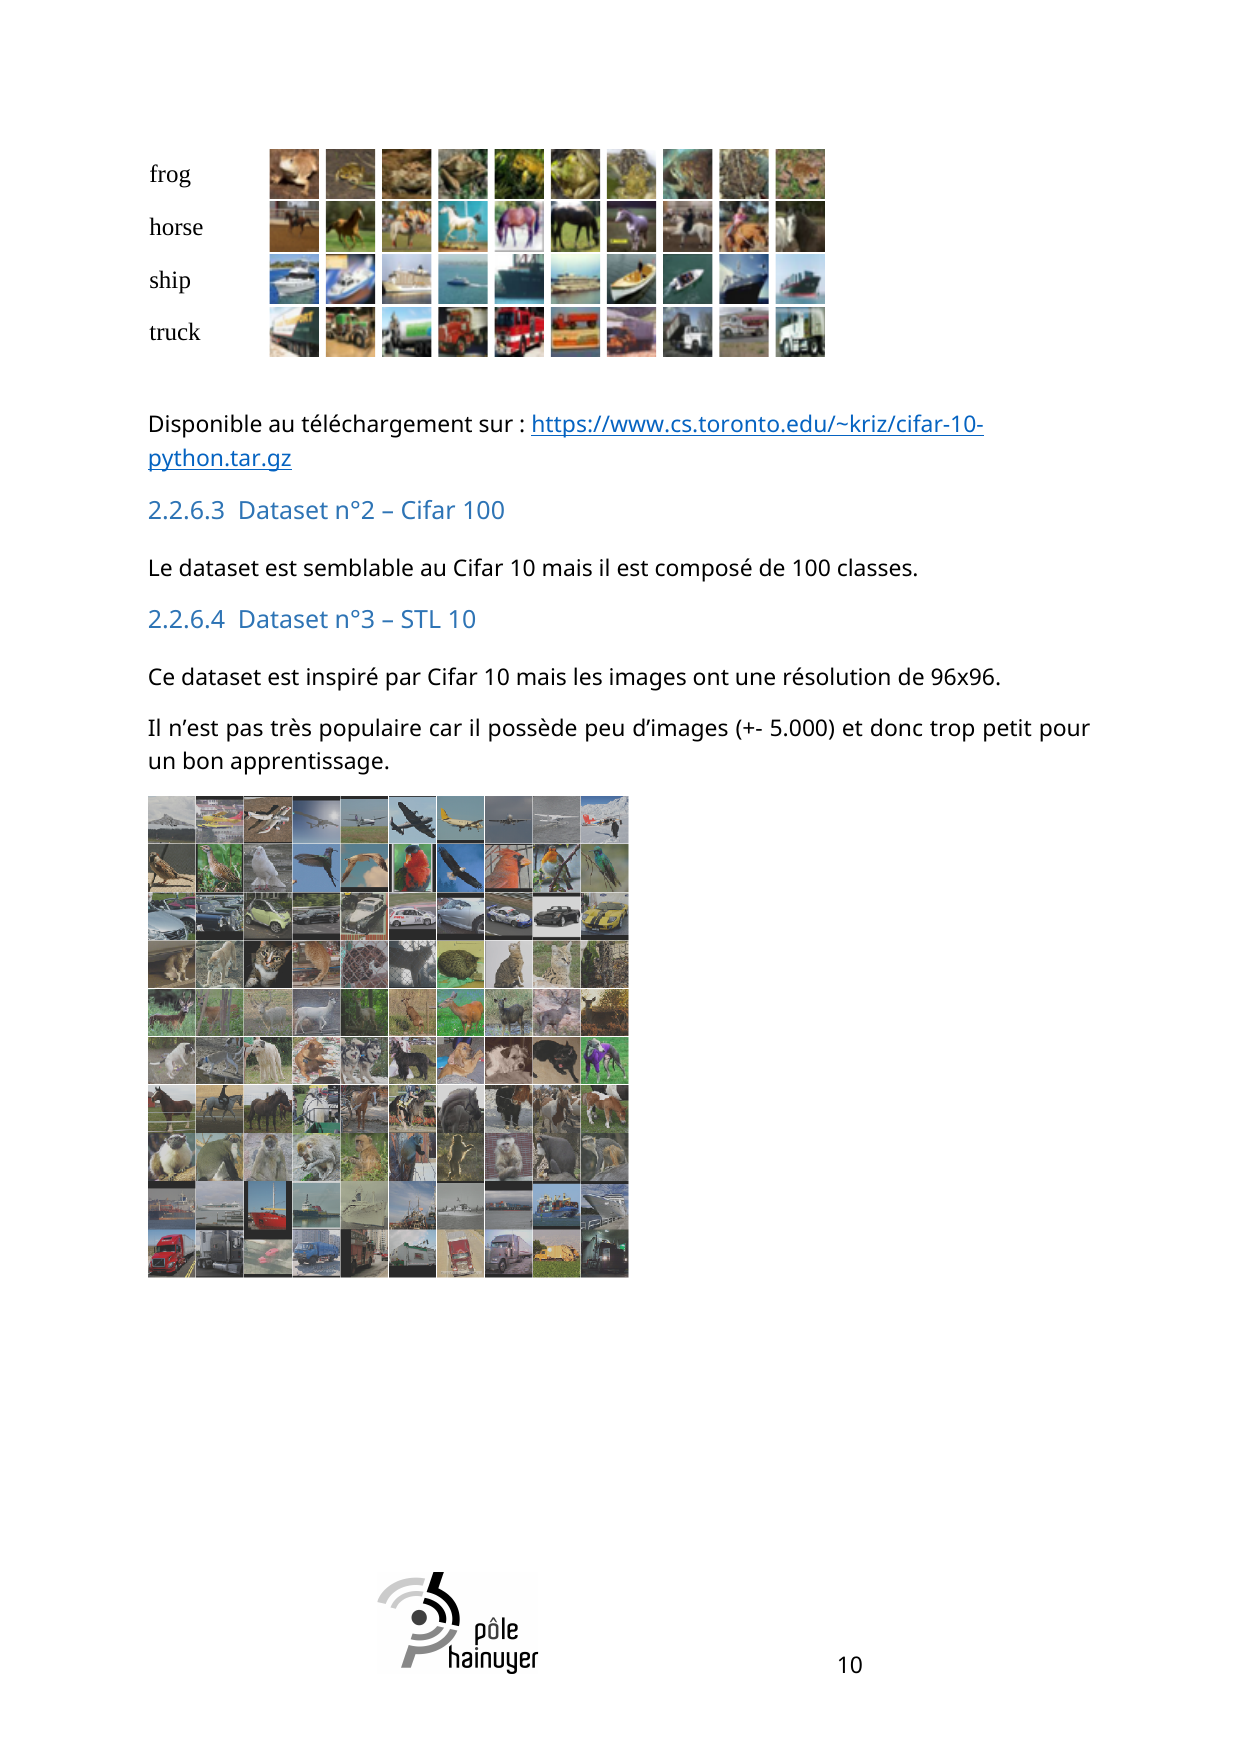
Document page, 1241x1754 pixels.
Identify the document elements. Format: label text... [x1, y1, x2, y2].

table_cell [380, 200, 437, 253]
picture [775, 149, 825, 199]
table_cell [605, 305, 662, 358]
table_cell [493, 148, 549, 200]
picture [494, 201, 544, 252]
table_cell frog [148, 148, 268, 200]
picture [438, 201, 488, 252]
picture [775, 201, 825, 252]
table_cell [718, 305, 774, 358]
picture [494, 307, 544, 357]
picture [438, 149, 488, 199]
table_cell [380, 148, 437, 200]
picture [494, 149, 544, 199]
table_cell [493, 253, 549, 305]
picture [663, 254, 713, 304]
table_cell [549, 200, 605, 253]
picture [269, 254, 319, 304]
table_cell [662, 253, 718, 305]
table_cell [662, 200, 718, 253]
table_cell [437, 305, 493, 358]
text Il n’est pas très populaire car il possède peu d’images (+- 5.000) et donc trop petit pour un bon apprentissage. [148, 712, 1093, 777]
picture [606, 307, 657, 357]
picture [606, 201, 657, 252]
subtitle Dataset n°3 – STL 10 [148, 602, 1093, 636]
picture [325, 307, 376, 357]
picture [382, 201, 432, 252]
table_cell [324, 148, 380, 200]
table_cell ship [148, 253, 268, 305]
table_cell [605, 253, 662, 305]
table_cell [718, 148, 774, 200]
picture [325, 254, 376, 304]
picture [606, 149, 657, 199]
table_cell [774, 200, 832, 253]
picture [269, 149, 319, 199]
table_cell [605, 200, 662, 253]
picture [550, 201, 601, 252]
table_cell [324, 200, 380, 253]
table_cell [437, 148, 493, 200]
table_cell [493, 200, 549, 253]
table_cell [549, 305, 605, 358]
picture [775, 254, 825, 304]
table_cell [774, 148, 832, 200]
table_cell [549, 148, 605, 200]
picture [606, 254, 657, 304]
table_cell [268, 253, 324, 305]
picture [382, 254, 432, 304]
table_cell [774, 305, 832, 358]
picture [438, 307, 488, 357]
table_cell [437, 253, 493, 305]
picture [663, 149, 713, 199]
picture [719, 254, 769, 304]
table_cell [324, 305, 380, 358]
table_cell [380, 305, 437, 358]
table_cell [268, 305, 324, 358]
picture [719, 201, 769, 252]
picture [719, 307, 769, 357]
table_cell [437, 200, 493, 253]
picture [775, 307, 825, 357]
table_cell [605, 148, 662, 200]
table_cell [268, 200, 324, 253]
table_cell [268, 148, 324, 200]
table_cell [718, 200, 774, 253]
picture [382, 149, 432, 199]
table_cell horse [148, 200, 268, 253]
table_cell [324, 253, 380, 305]
picture [377, 1572, 539, 1674]
picture [550, 149, 601, 199]
picture [325, 201, 376, 252]
text Ce dataset est inspiré par Cifar 10 mais les images ont une résolution de 96x96. [148, 661, 1093, 692]
table_cell [774, 253, 832, 305]
table_cell [662, 305, 718, 358]
picture [438, 254, 488, 304]
picture [269, 201, 319, 252]
table_cell [549, 253, 605, 305]
picture [269, 307, 319, 357]
picture [494, 254, 544, 304]
table_cell [493, 305, 549, 358]
table_cell [380, 253, 437, 305]
picture [663, 201, 713, 252]
table_cell truck [148, 305, 268, 358]
text Disponible au téléchargement sur : https://www.cs.toronto.edu/~kriz/cifar-10-python.tar.gz [148, 408, 1093, 473]
table_cell [718, 253, 774, 305]
picture [550, 254, 601, 304]
picture [382, 307, 432, 357]
picture [147, 795, 629, 1278]
picture [325, 149, 376, 199]
picture [663, 307, 713, 357]
subtitle Dataset n°2 – Cifar 100 [148, 493, 1093, 527]
table_cell [662, 148, 718, 200]
text Le dataset est semblable au Cifar 10 mais il est composé de 100 classes. [148, 552, 1093, 583]
picture [550, 307, 601, 357]
picture [719, 149, 769, 199]
